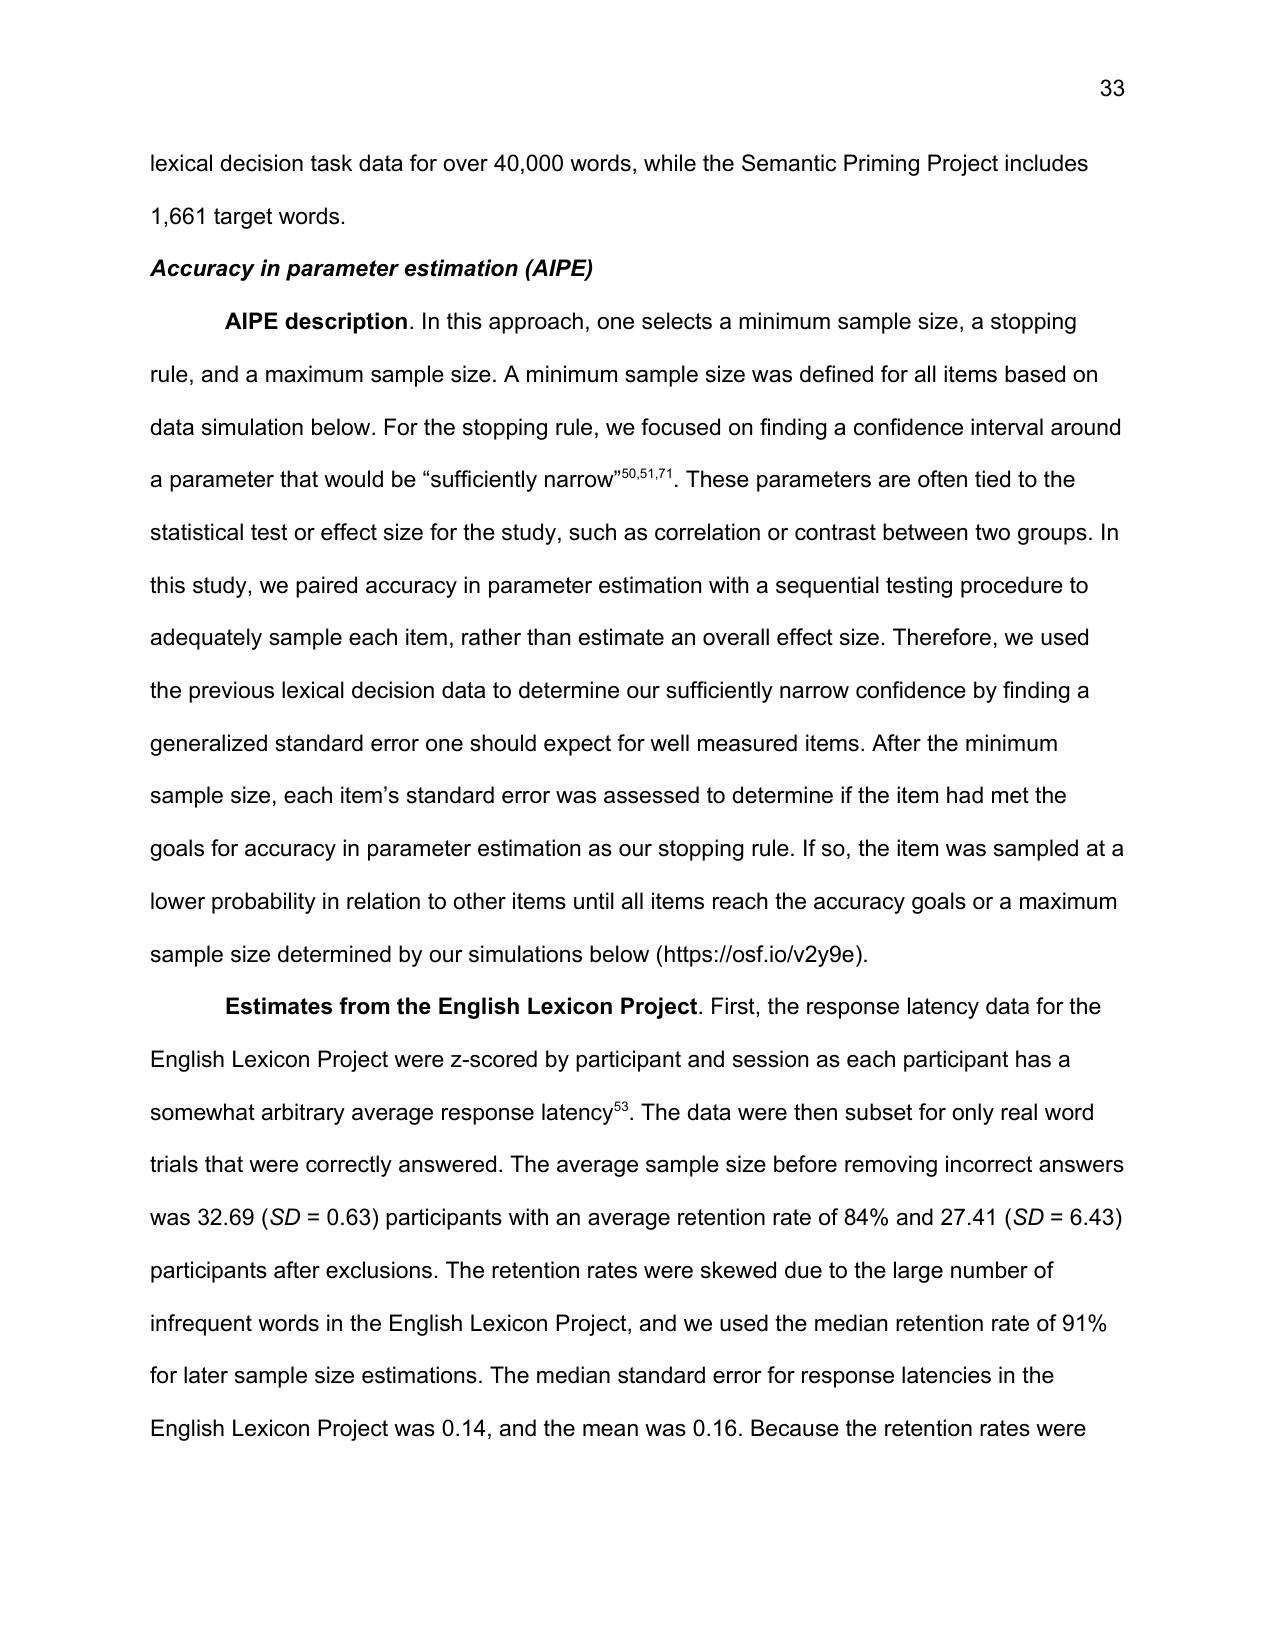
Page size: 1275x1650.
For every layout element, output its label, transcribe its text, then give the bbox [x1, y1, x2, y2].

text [150, 993, 1125, 1441]
text Accuracy in parameter estimation (AIPE) [150, 255, 1125, 282]
text AIPE description. In this approach, one selects a minimum sample size, a stopping rule, and a maximum sample size. A minimum sample size was defined for all items based on data simulation below. For the stopping rule, we focused on finding a confidence interval around a parameter that would be “sufficiently narrow”50,51,71. These parameters are often tied to the statistical test or effect size for the study, such as correlation or contrast between two groups. In this study, we paired accuracy in parameter estimation with a sequential testing procedure to adequately sample each item, rather than estimate an overall effect size. Therefore, we used the previous lexical decision data to determine our sufficiently narrow confidence by finding a generalized standard error one should expect for well measured items. After the minimum sample size, each item’s standard error was assessed to determine if the item had met the goals for accuracy in parameter estimation as our stopping rule. If so, the item was sampled at a lower probability in relation to other items until all items reach the accuracy goals or a maximum sample size determined by our simulations below (https://osf.io/v2y9e). [150, 308, 1125, 967]
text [150, 150, 1125, 229]
